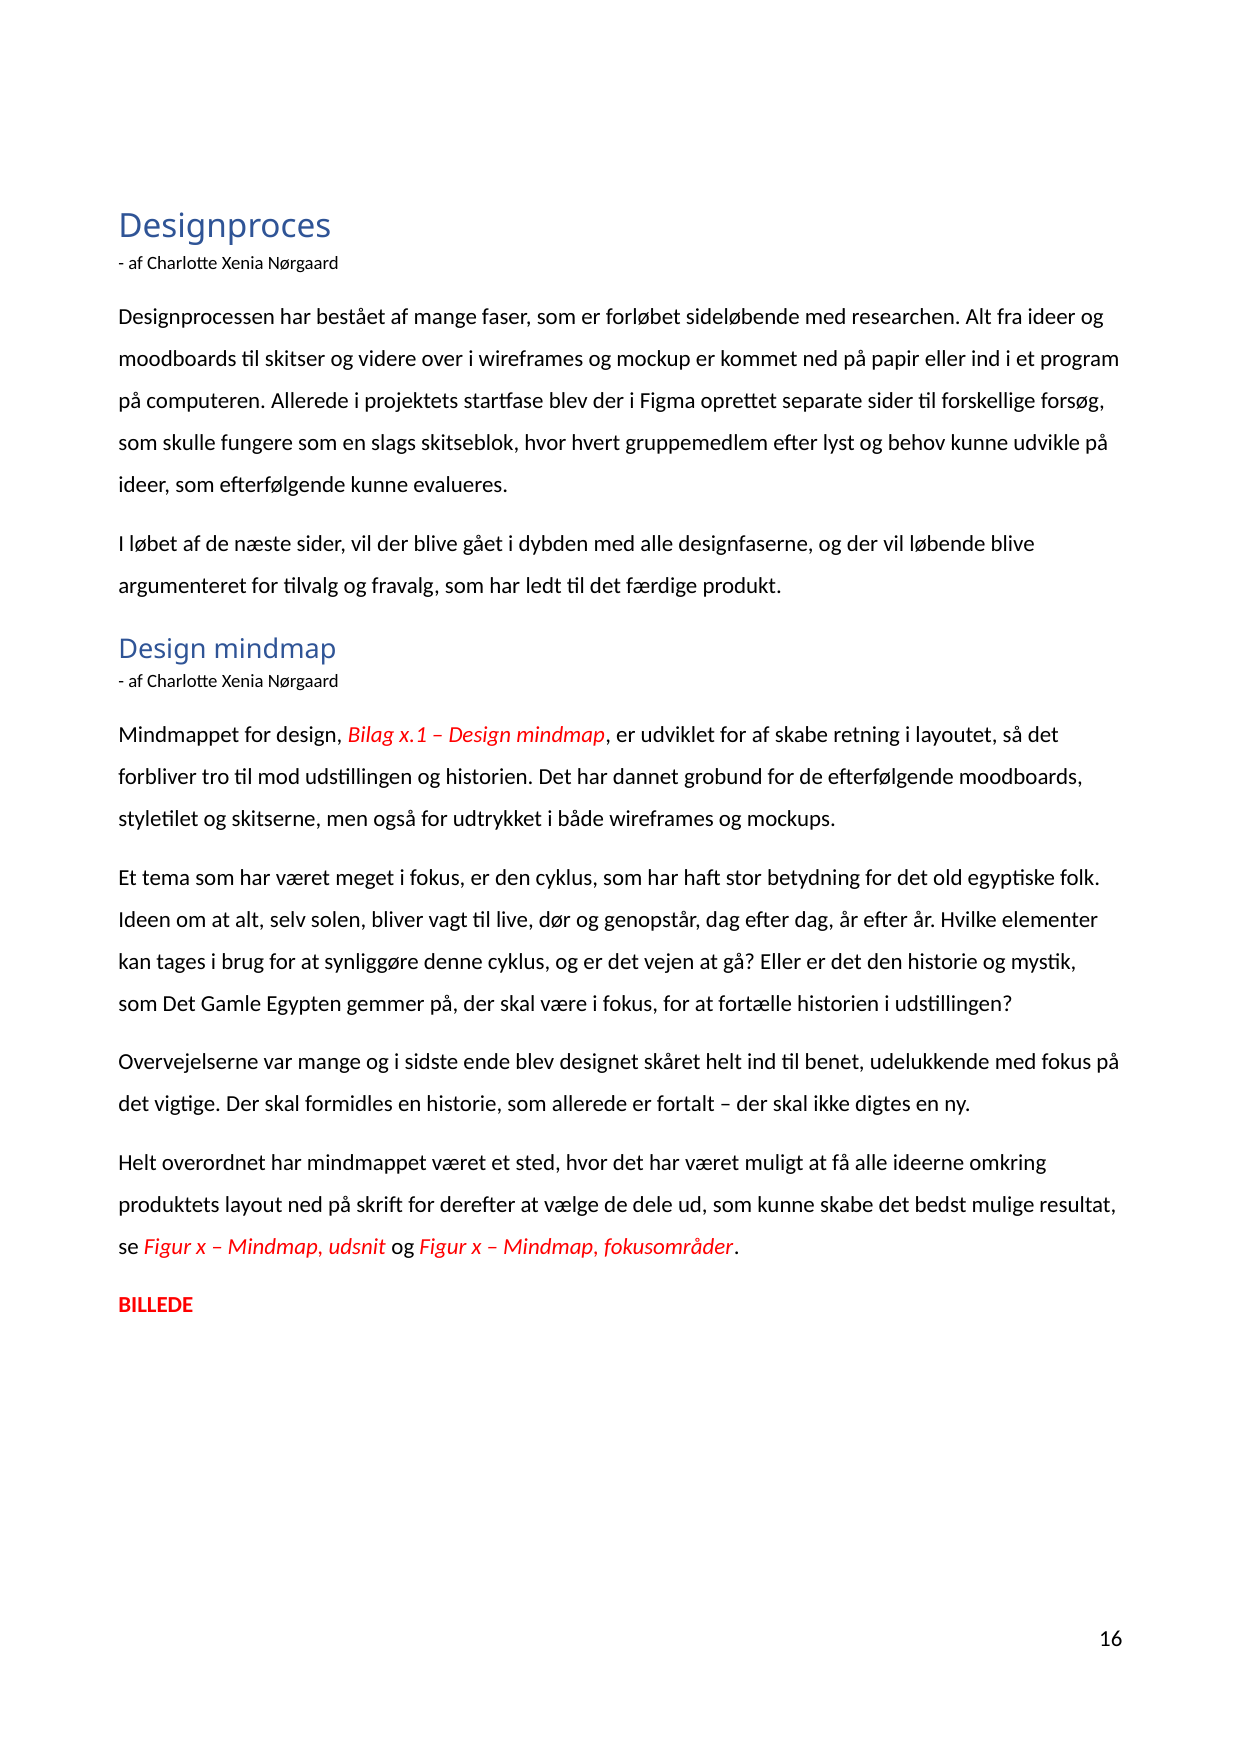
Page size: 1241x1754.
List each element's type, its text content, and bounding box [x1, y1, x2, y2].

subtitle Design mindmap [118, 629, 1122, 666]
text BILLEDE [118, 1291, 1122, 1319]
text - af Charlotte Xenia Nørgaard [118, 251, 1122, 274]
text Helt overordnet har mindmappet været et sted, hvor det har været muligt at få alle ideerne omkring produktets layout ned på skrift for derefter at vælge de dele ud, som kunne skabe det bedst mulige resultat, se Figur x – Mindmap, udsnit og Figur x – Mindmap, fokusområder. [118, 1148, 1122, 1260]
subtitle Designproces [118, 202, 1122, 248]
text - af Charlotte Xenia Nørgaard [118, 669, 1122, 692]
text I løbet af de næste sider, vil der blive gået i dybden med alle designfaserne, og der vil løbende blive argumenteret for tilvalg og fravalg, som har ledt til det færdige produkt. [118, 529, 1122, 599]
text Overvejelserne var mange og i sidste ende blev designet skåret helt ind til benet, udelukkende med fokus på det vigtige. Der skal formidles en historie, som allerede er fortalt – der skal ikke digtes en ny. [118, 1047, 1122, 1117]
text Mindmappet for design, Bilag x.1 – Design mindmap, er udviklet for af skabe retning i layoutet, så det forbliver tro til mod udstillingen og historien. Det har dannet grobund for de efterfølgende moodboards, styletilet og skitserne, men også for udtrykket i både wireframes og mockups. [118, 720, 1122, 832]
text Designprocessen har bestået af mange faser, som er forløbet sideløbende med researchen. Alt fra ideer og moodboards til skitser og videre over i wireframes og mockup er kommet ned på papir eller ind i et program på computeren. Allerede i projektets startfase blev der i Figma oprettet separate sider til forskellige forsøg, som skulle fungere som en slags skitseblok, hvor hvert gruppemedlem efter lyst og behov kunne udvikle på ideer, som efterfølgende kunne evalueres. [118, 302, 1122, 498]
text Et tema som har været meget i fokus, er den cyklus, som har haft stor betydning for det old egyptiske folk. Ideen om at alt, selv solen, bliver vagt til live, dør og genopstår, dag efter dag, år efter år. Hvilke elementer kan tages i brug for at synliggøre denne cyklus, og er det vejen at gå? Eller er det den historie og mystik, som Det Gamle Egypten gemmer på, der skal være i fokus, for at fortælle historien i udstillingen? [118, 863, 1122, 1017]
